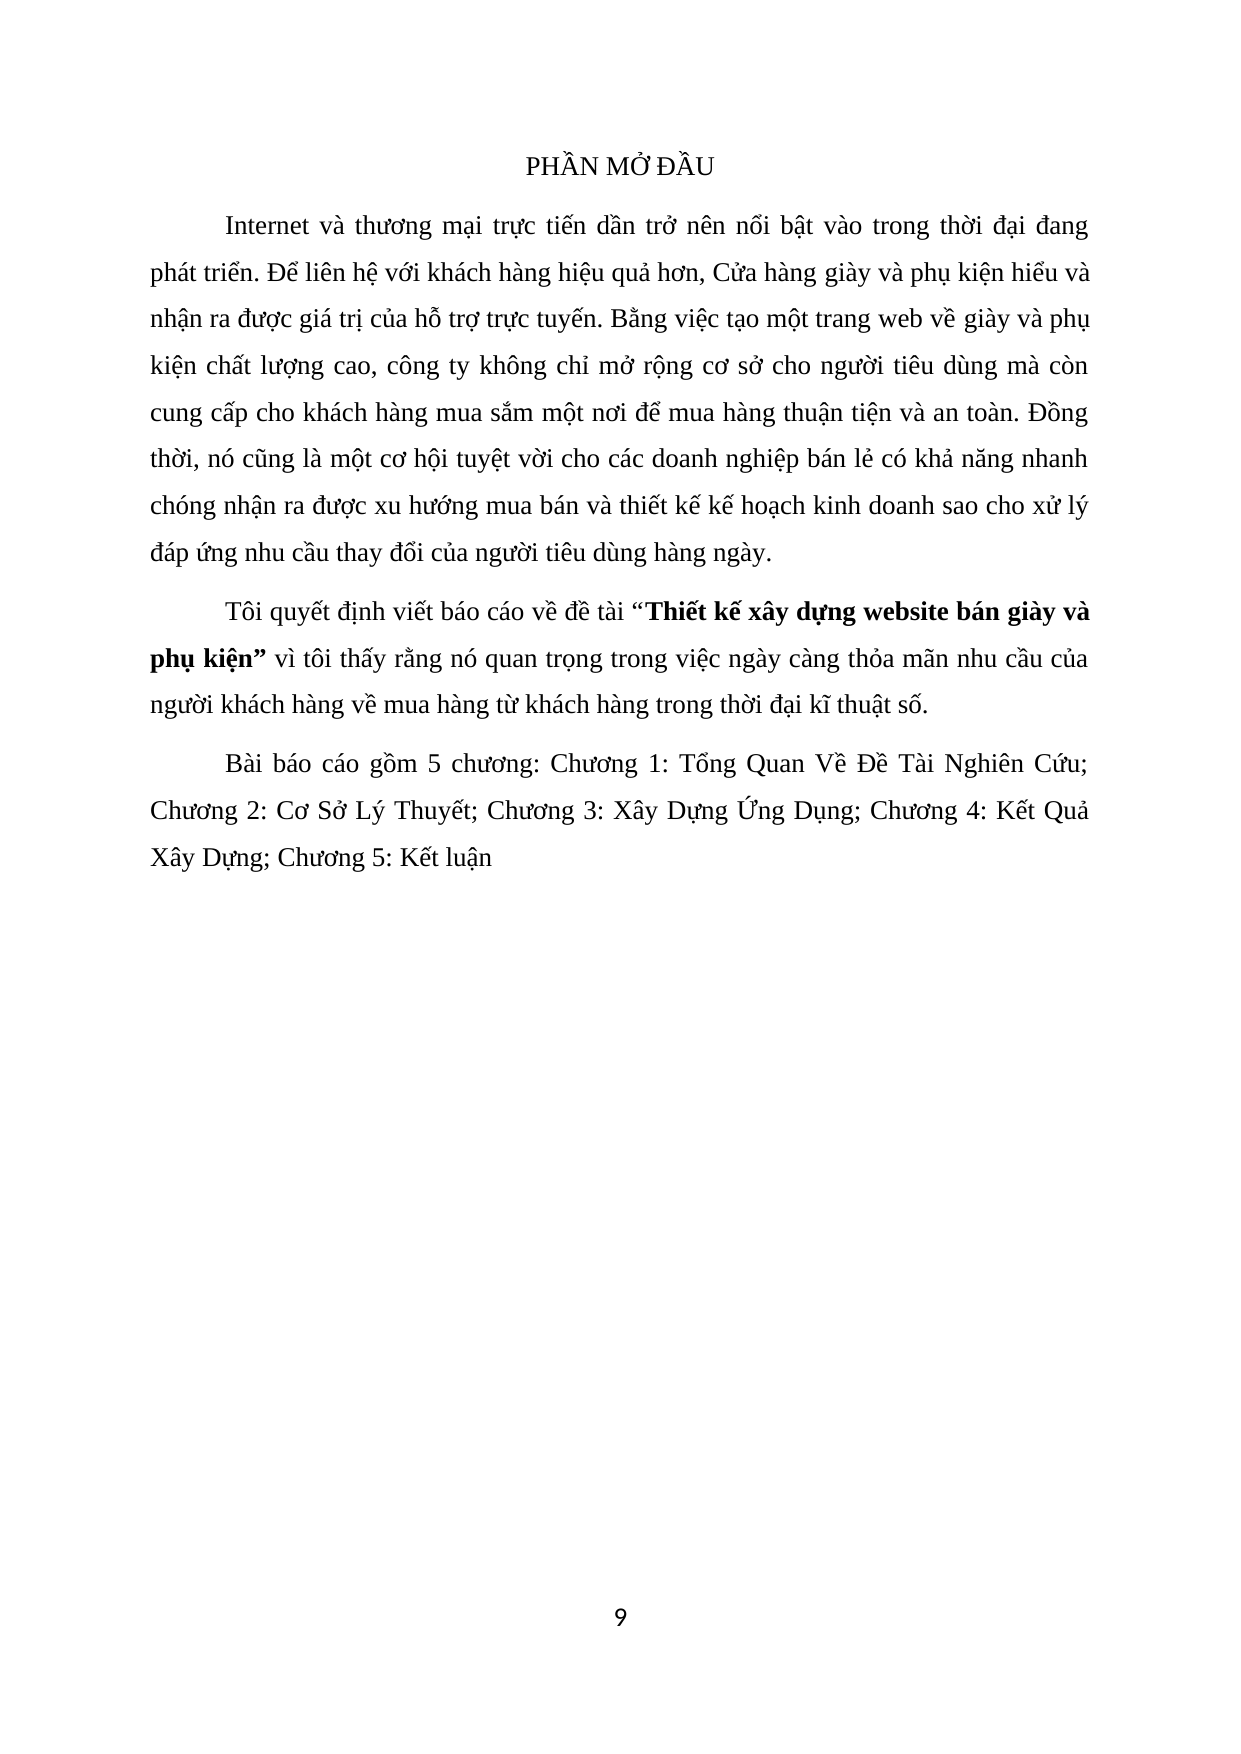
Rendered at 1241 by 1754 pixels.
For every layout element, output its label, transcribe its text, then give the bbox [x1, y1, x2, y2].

subtitle PHẦN MỞ ĐẦU [150, 150, 1090, 181]
text Bài báo cáo gồm 5 chương: Chương 1: Tổng Quan Về Đề Tài Nghiên Cứu; Chương 2: Cơ Sở Lý Thuyết; Chương 3: Xây Dựng Ứng Dụng; Chương 4: Kết Quả Xây Dựng; Chương 5: Kết luận [150, 747, 1090, 872]
text Internet và thương mại trực tiến dần trở nên nổi bật vào trong thời đại đang phát triển. Để liên hệ với khách hàng hiệu quả hơn, Cửa hàng giày và phụ kiện hiểu và nhận ra được giá trị của hỗ trợ trực tuyến. Bằng việc tạo một trang web về giày và phụ kiện chất lượng cao, công ty không chỉ mở rộng cơ sở cho người tiêu dùng mà còn cung cấp cho khách hàng mua sắm một nơi để mua hàng thuận tiện và an toàn. Đồng thời, nó cũng là một cơ hội tuyệt vời cho các doanh nghiệp bán lẻ có khả năng nhanh chóng nhận ra được xu hướng mua bán và thiết kế kế hoạch kinh doanh sao cho xử lý đáp ứng nhu cầu thay đổi của người tiêu dùng hàng ngày. [150, 209, 1090, 567]
text Tôi quyết định viết báo cáo về đề tài “Thiết kế xây dựng website bán giày và phụ kiện” vì tôi thấy rằng nó quan trọng trong việc ngày càng thỏa mãn nhu cầu của người khách hàng về mua hàng từ khách hàng trong thời đại kĩ thuật số. [150, 595, 1090, 719]
